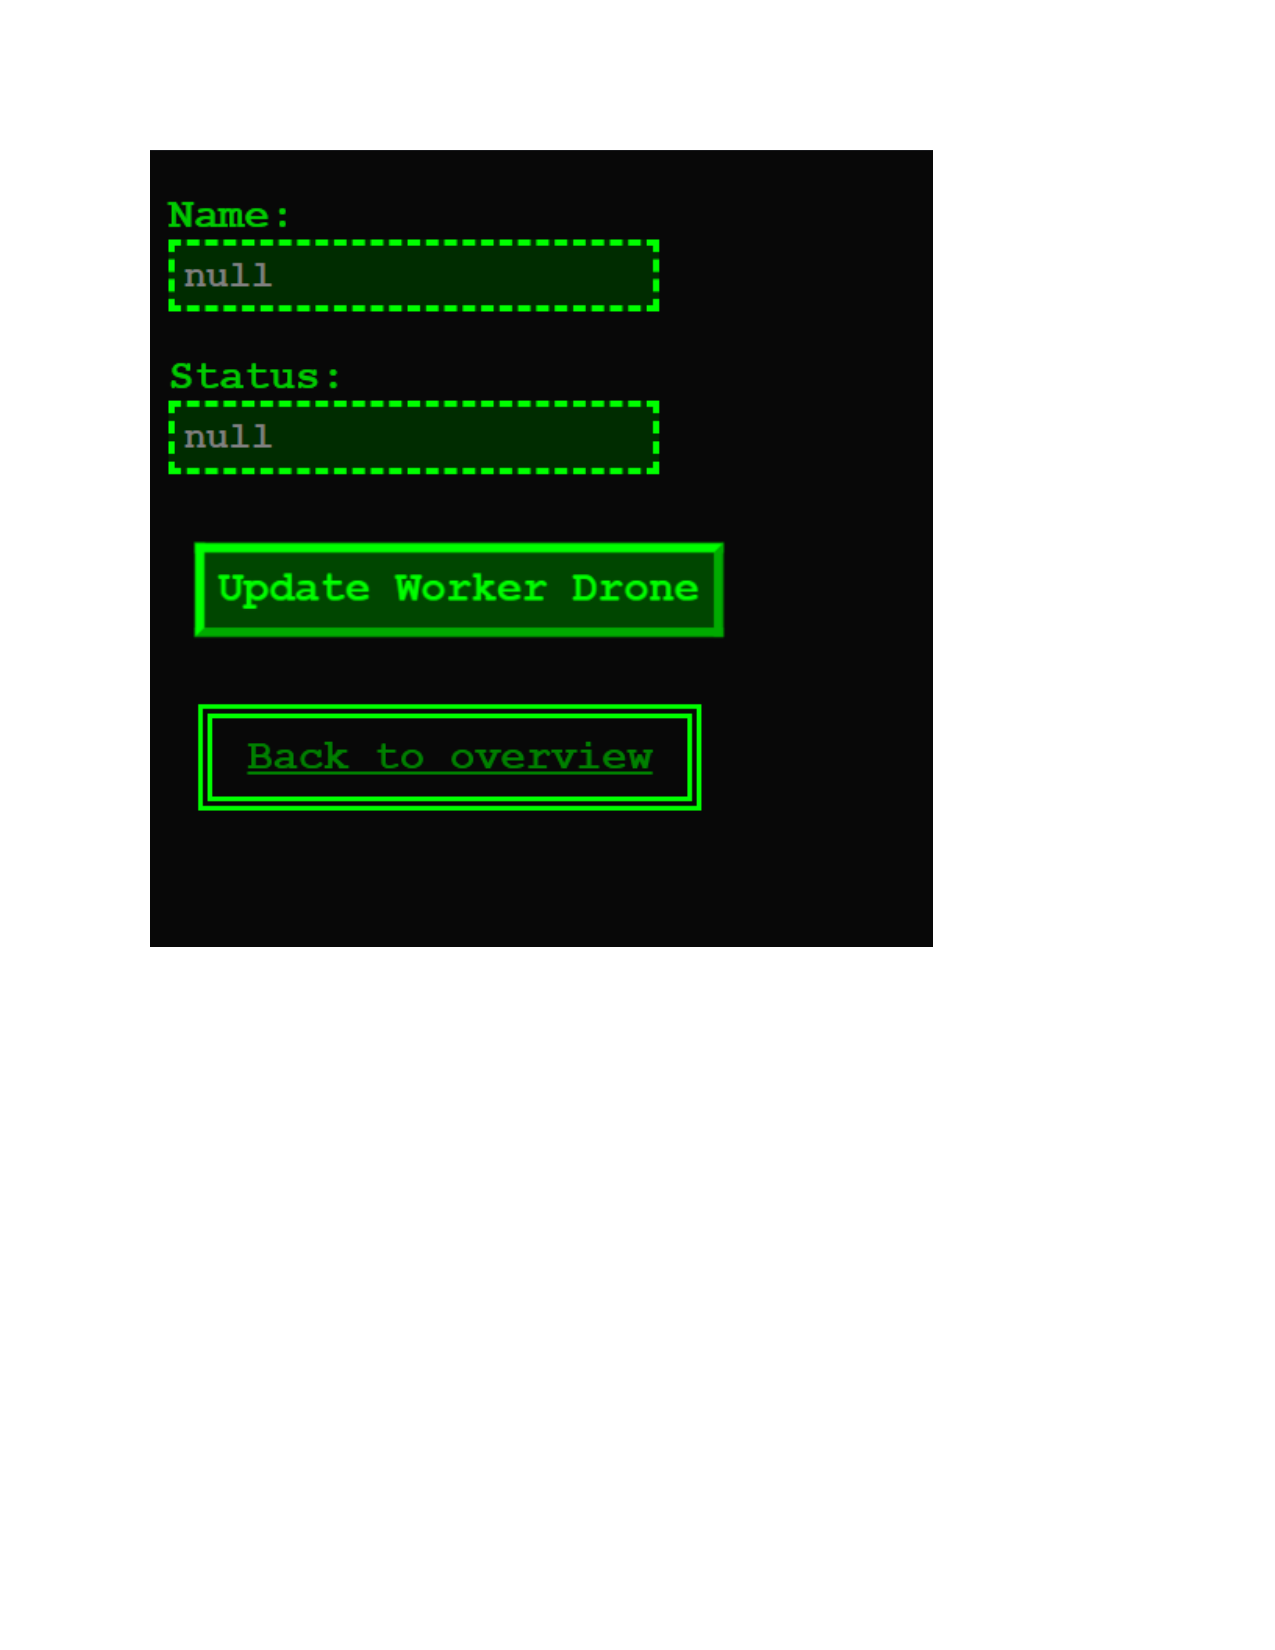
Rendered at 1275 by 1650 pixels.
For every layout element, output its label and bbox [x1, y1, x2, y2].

picture [150, 150, 933, 947]
